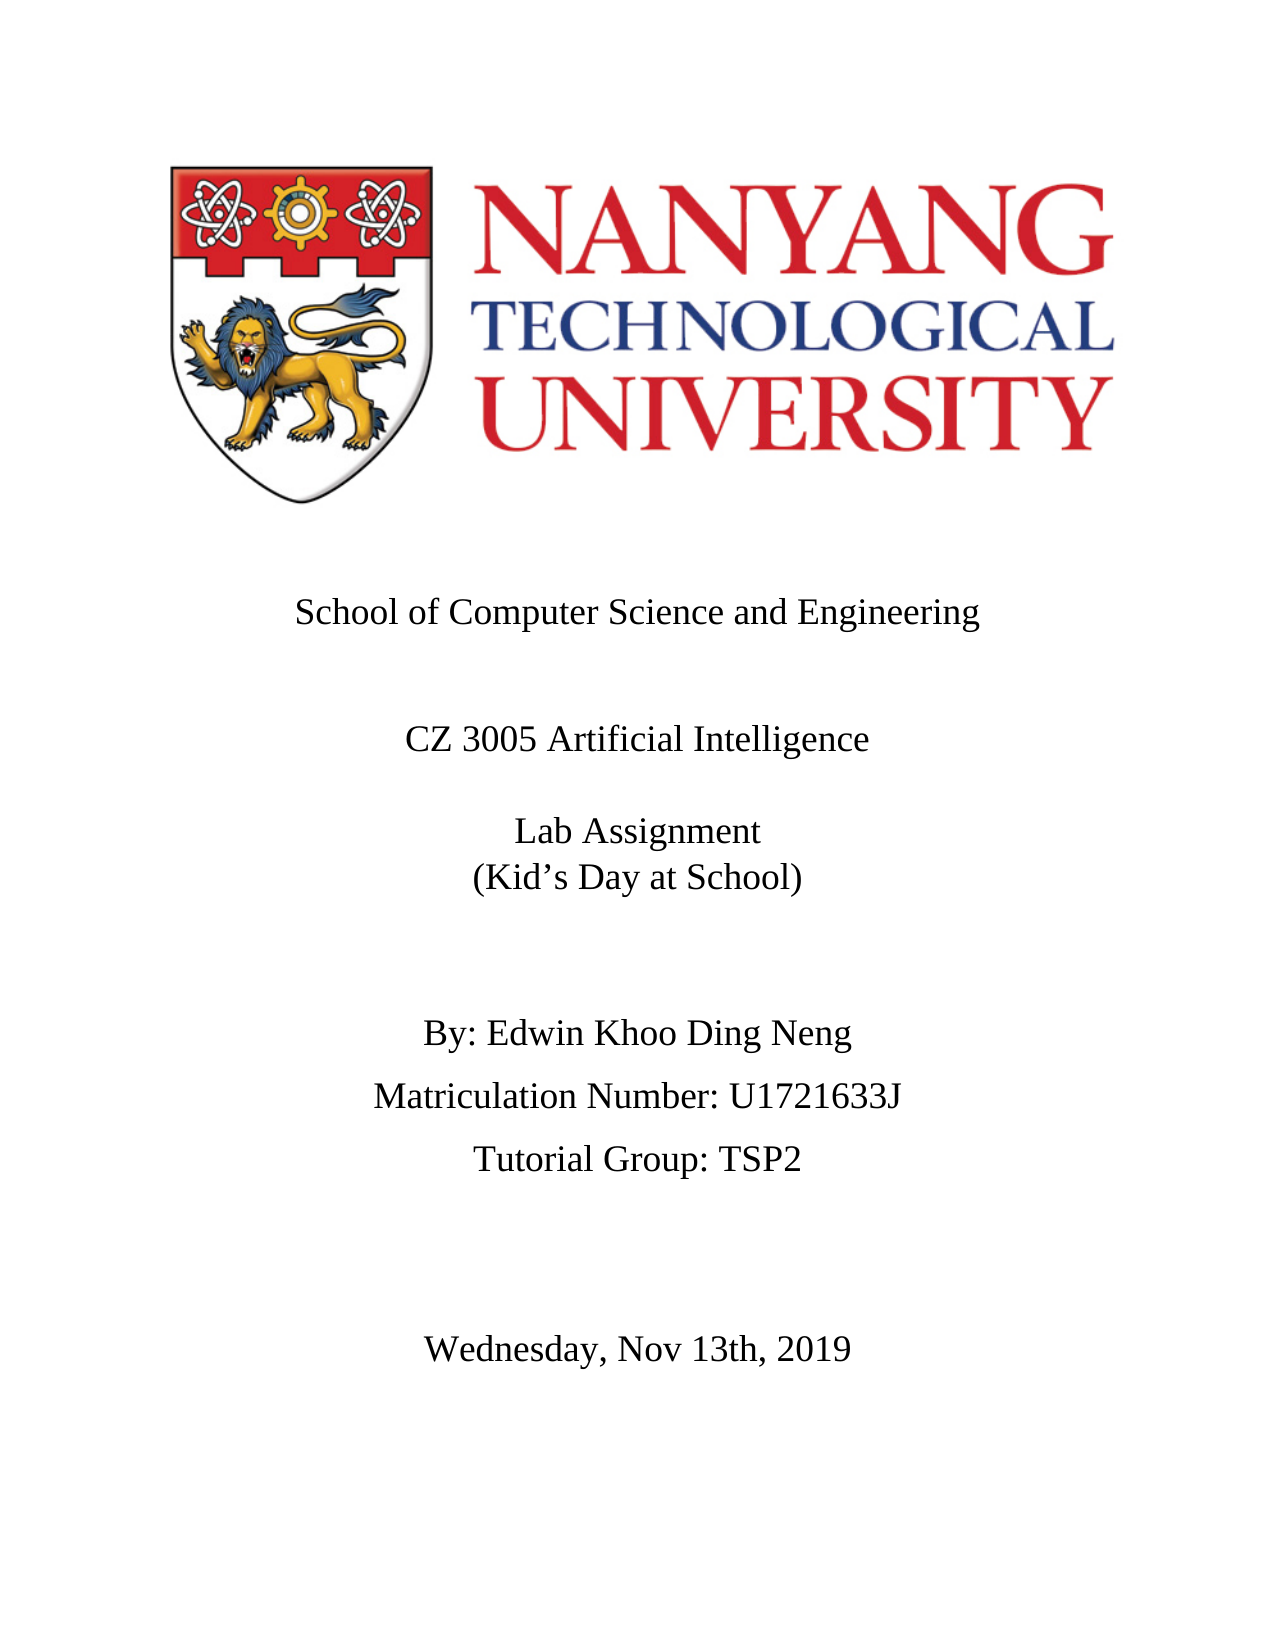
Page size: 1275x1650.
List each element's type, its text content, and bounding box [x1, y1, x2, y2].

text Tutorial Group: TSP2 [150, 1137, 1125, 1180]
text By: Edwin Khoo Ding Neng [150, 1010, 1125, 1053]
text Wednesday, Nov 13th, 2019 [150, 1326, 1125, 1369]
text Matriculation Number: U1721633J [150, 1073, 1125, 1116]
text School of Computer Science and Engineering [150, 589, 1125, 633]
text CZ 3005 Artificial Intelligence [150, 716, 1125, 789]
picture [150, 150, 1125, 520]
text Lab Assignment (Kid’s Day at School) [150, 808, 1125, 928]
